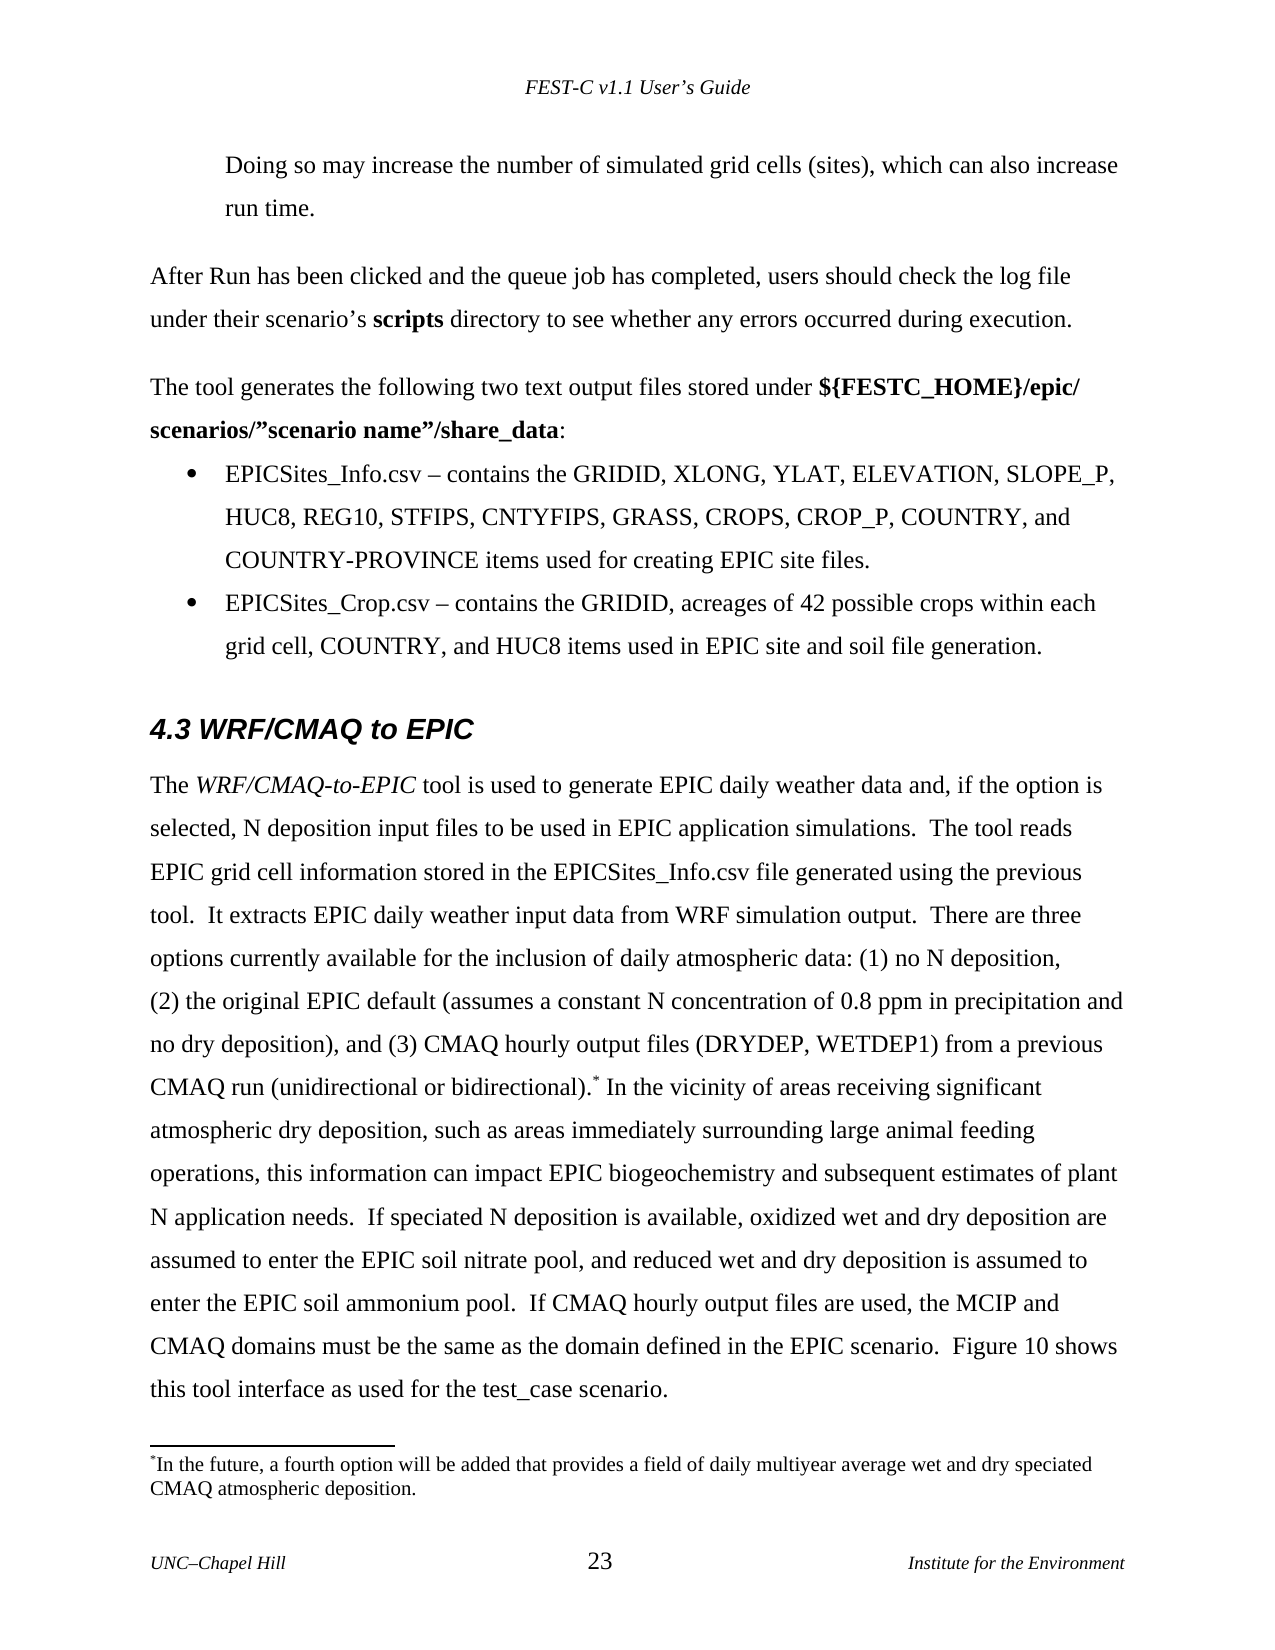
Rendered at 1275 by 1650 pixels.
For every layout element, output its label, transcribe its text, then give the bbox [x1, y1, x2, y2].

text The tool generates the following two text output files stored under ${FESTC_HOME}/epic/ scenarios/”scenario name”/share_data: [150, 372, 1125, 444]
list EPICSites_Info.csv – contains the GRIDID, XLONG, YLAT, ELEVATION, SLOPE_P, HUC8, REG10, STFIPS, CNTYFIPS, GRASS, CROPS, CROP_P, COUNTRY, and COUNTRY-PROVINCE items used for creating EPIC site files. [187, 459, 1125, 574]
subtitle 4.3 WRF/CMAQ to EPIC [150, 712, 1125, 745]
text After Run has been clicked and the queue job has completed, users should check the log file under their scenario’s scripts directory to see whether any errors occurred during execution. [150, 261, 1125, 333]
text The WRF/CMAQ-to-EPIC tool is used to generate EPIC daily weather data and, if the option is selected, N deposition input files to be used in EPIC application simulations. The tool reads EPIC grid cell information stored in the EPICSites_Info.csv file generated using the previous tool. It extracts EPIC daily weather input data from WRF simulation output. There are three options currently available for the inclusion of daily atmospheric data: (1) no N deposition, (2) the original EPIC default (assumes a constant N concentration of 0.8 ppm in precipitation and no dry deposition), and (3) CMAQ hourly output files (DRYDEP, WETDEP1) from a previous CMAQ run (unidirectional or bidirectional). In the vicinity of areas receiving significant atmospheric dry deposition, such as areas immediately surrounding large animal feeding operations, this information can impact EPIC biogeochemistry and subsequent estimates of plant N application needs. If speciated N deposition is available, oxidized wet and dry deposition are assumed to enter the EPIC soil nitrate pool, and reduced wet and dry deposition is assumed to enter the EPIC soil ammonium pool. If CMAQ hourly output files are used, the MCIP and CMAQ domains must be the same as the domain defined in the EPIC scenario. Figure 10 shows this tool interface as used for the test_case scenario. [150, 770, 1125, 1403]
list EPICSites_Crop.csv – contains the GRIDID, acreages of 42 possible crops within each grid cell, COUNTRY, and HUC8 items used in EPIC site and soil file generation. [187, 588, 1125, 660]
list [187, 150, 1125, 222]
